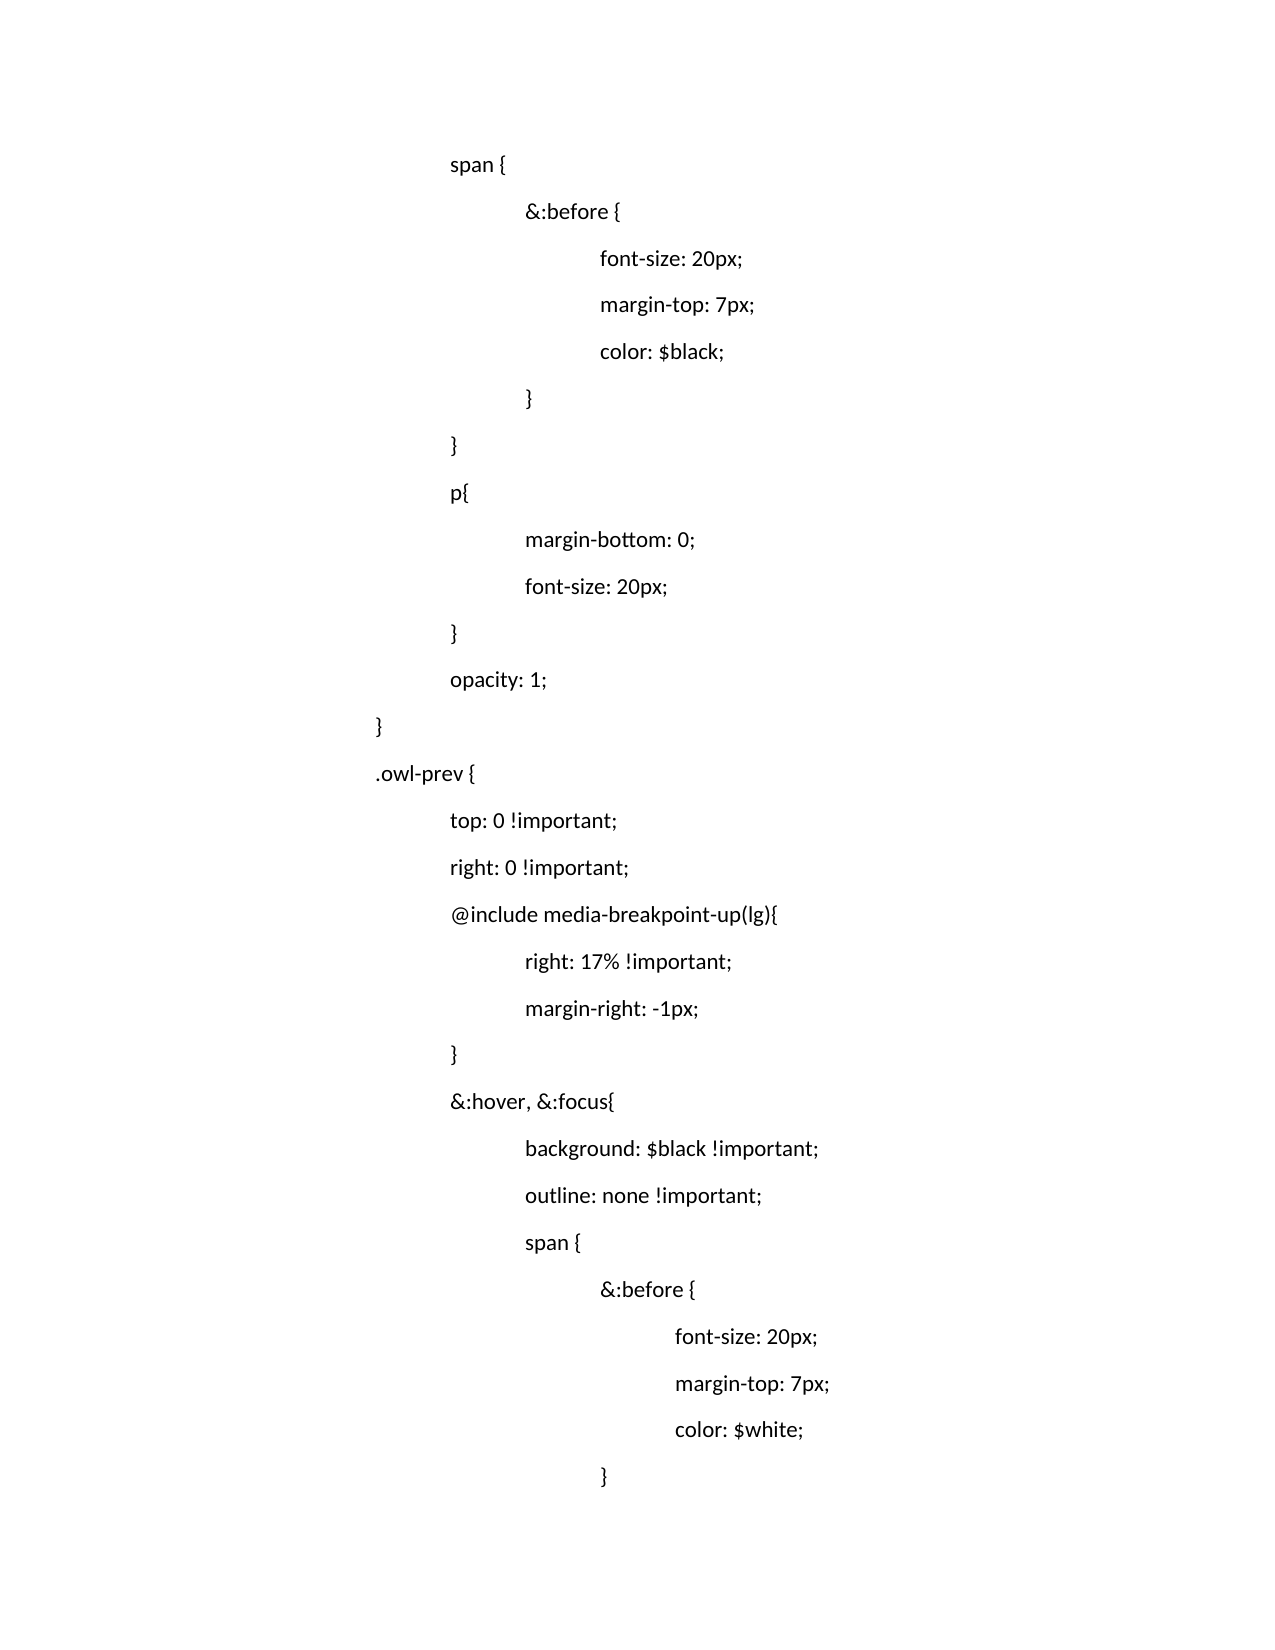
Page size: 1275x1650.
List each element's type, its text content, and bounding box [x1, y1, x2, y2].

text font-size: 20px; [150, 1322, 1125, 1350]
text opacity: 1; [150, 666, 1125, 694]
text color: $black; [150, 337, 1125, 366]
text p{ [150, 478, 1125, 506]
text outline: none !important; [150, 1181, 1125, 1209]
text margin-top: 7px; [150, 1369, 1125, 1397]
text } [150, 384, 1125, 412]
text .owl-prev { [150, 759, 1125, 787]
text &:before { [150, 197, 1125, 225]
text } [150, 712, 1125, 741]
text right: 0 !important; [150, 853, 1125, 881]
text } [150, 431, 1125, 459]
text margin-top: 7px; [150, 291, 1125, 319]
text font-size: 20px; [150, 244, 1125, 272]
text margin-bottom: 0; [150, 525, 1125, 553]
text top: 0 !important; [150, 806, 1125, 834]
text } [150, 1462, 1125, 1491]
text background: $black !important; [150, 1134, 1125, 1162]
text color: $white; [150, 1416, 1125, 1444]
text right: 17% !important; [150, 947, 1125, 975]
text span { [150, 150, 1125, 178]
text } [150, 1041, 1125, 1069]
text &:before { [150, 1275, 1125, 1303]
text font-size: 20px; [150, 572, 1125, 600]
text @include media-breakpoint-up(lg){ [150, 900, 1125, 928]
text } [150, 619, 1125, 647]
text span { [150, 1228, 1125, 1256]
text margin-right: -1px; [150, 994, 1125, 1022]
text &:hover, &:focus{ [150, 1087, 1125, 1116]
